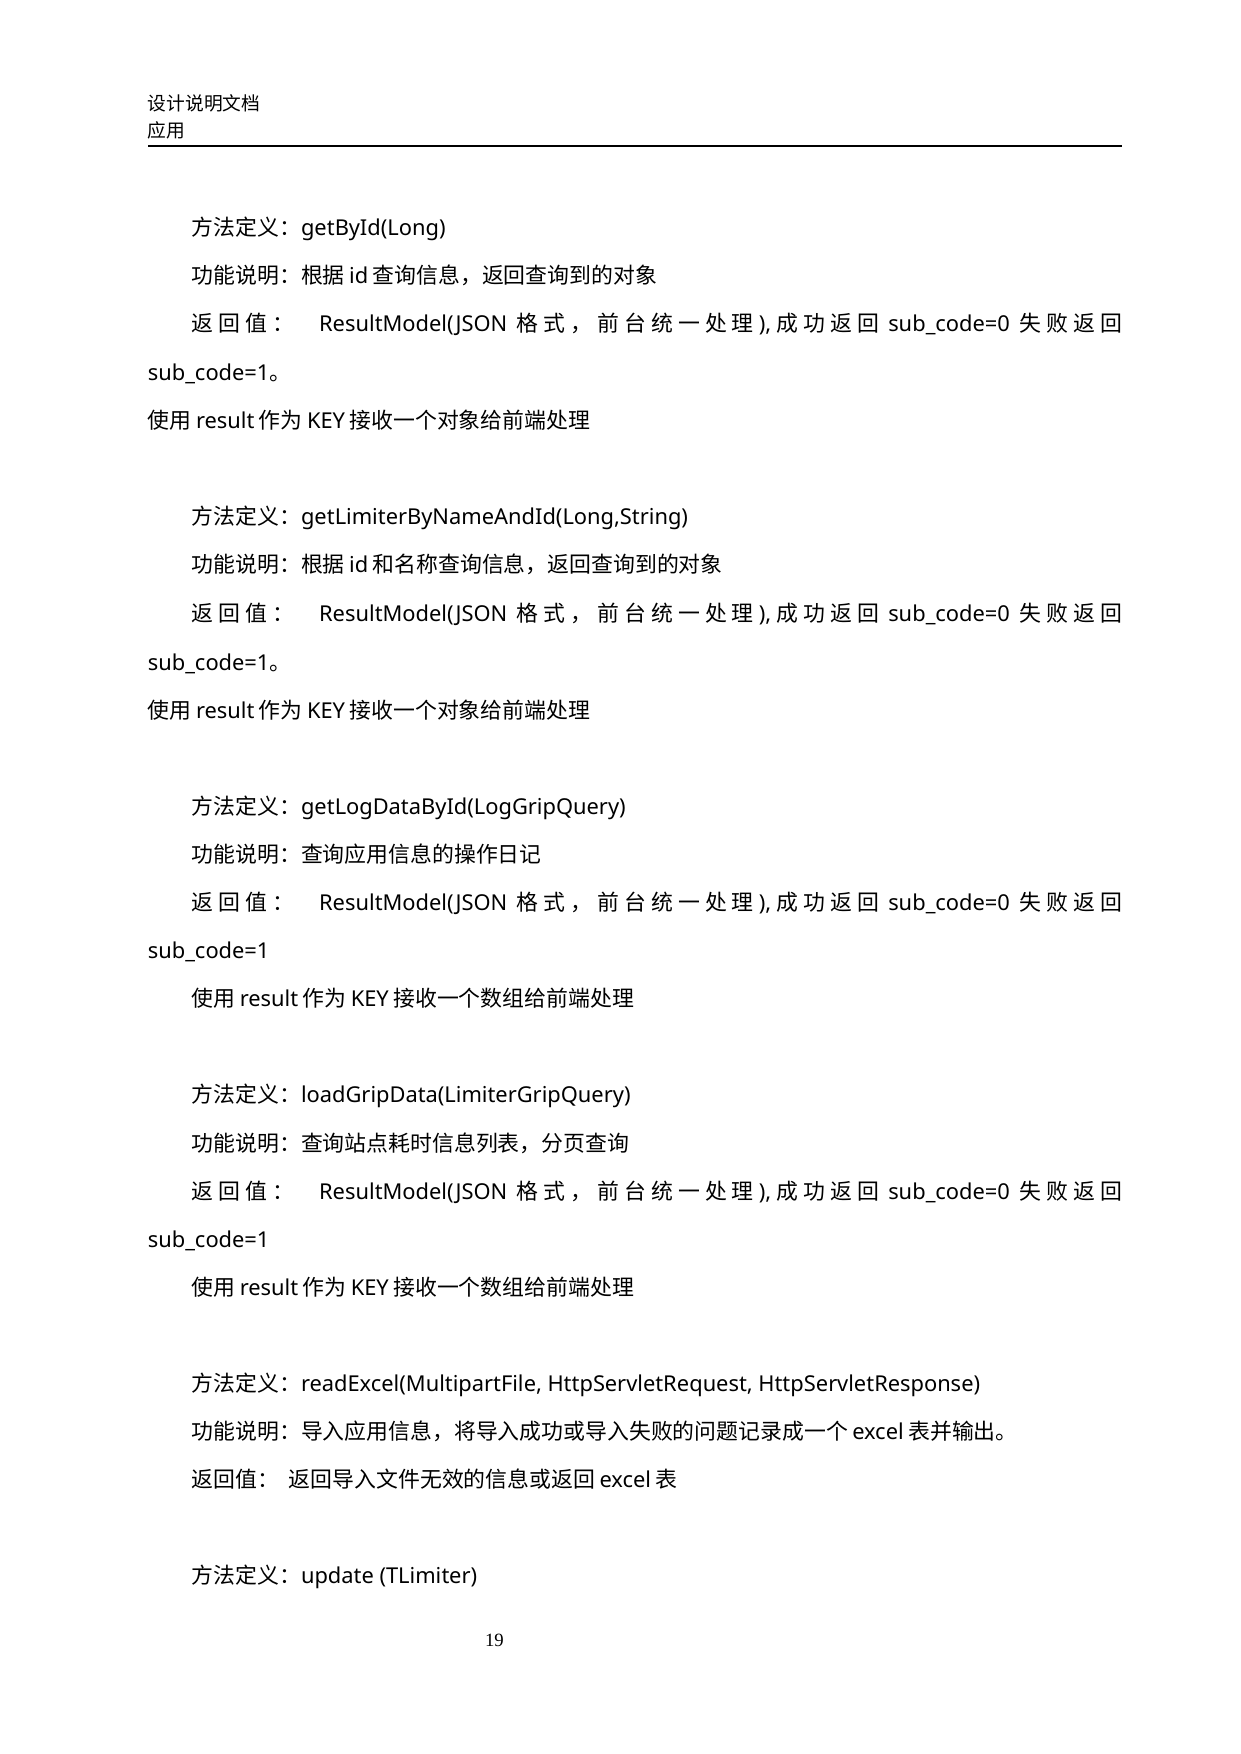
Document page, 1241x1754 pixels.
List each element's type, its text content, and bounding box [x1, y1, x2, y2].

text 功能说明：导入应用信息，将导入成功或导入失败的问题记录成一个excel表并输出。 [191, 1414, 1122, 1446]
text 方法定义：getLimiterByNameAndId(Long,String) [191, 499, 1122, 531]
text 返回值： ResultModel(JSON格式，前台统一处理),成功返回sub_code=0失败返回sub_code=1。 [148, 596, 1122, 677]
text 方法定义：readExcel(MultipartFile, HttpServletRequest, HttpServletResponse) [191, 1365, 1122, 1398]
text 方法定义：getLogDataById(LogGripQuery) [191, 788, 1122, 821]
text 功能说明：查询站点耗时信息列表，分页查询 [191, 1125, 1122, 1158]
text 使用result作为KEY接收一个数组给前端处理 [148, 1270, 1122, 1302]
text 返回值： 返回导入文件无效的信息或返回excel表 [148, 1462, 1122, 1494]
text 使用result作为KEY接收一个数组给前端处理 [148, 981, 1122, 1014]
text 方法定义：getById(Long) [191, 209, 1122, 242]
text 功能说明：根据id查询信息，返回查询到的对象 [191, 258, 1122, 290]
text 返回值： ResultModel(JSON格式，前台统一处理),成功返回sub_code=0失败返回sub_code=1 [148, 885, 1122, 966]
text 方法定义：update (TLimiter) [191, 1558, 1122, 1590]
text 返回值： ResultModel(JSON格式，前台统一处理),成功返回sub_code=0失败返回sub_code=1。 [148, 306, 1122, 387]
text 方法定义：loadGripData(LimiterGripQuery) [191, 1077, 1122, 1109]
text 功能说明：根据id和名称查询信息，返回查询到的对象 [191, 547, 1122, 580]
text 功能说明：查询应用信息的操作日记 [191, 837, 1122, 869]
text 使用result作为KEY接收一个对象给前端处理 [148, 403, 1122, 436]
text 使用result作为KEY接收一个对象给前端处理 [148, 693, 1122, 725]
text 返回值： ResultModel(JSON格式，前台统一处理),成功返回sub_code=0失败返回sub_code=1 [148, 1173, 1122, 1255]
